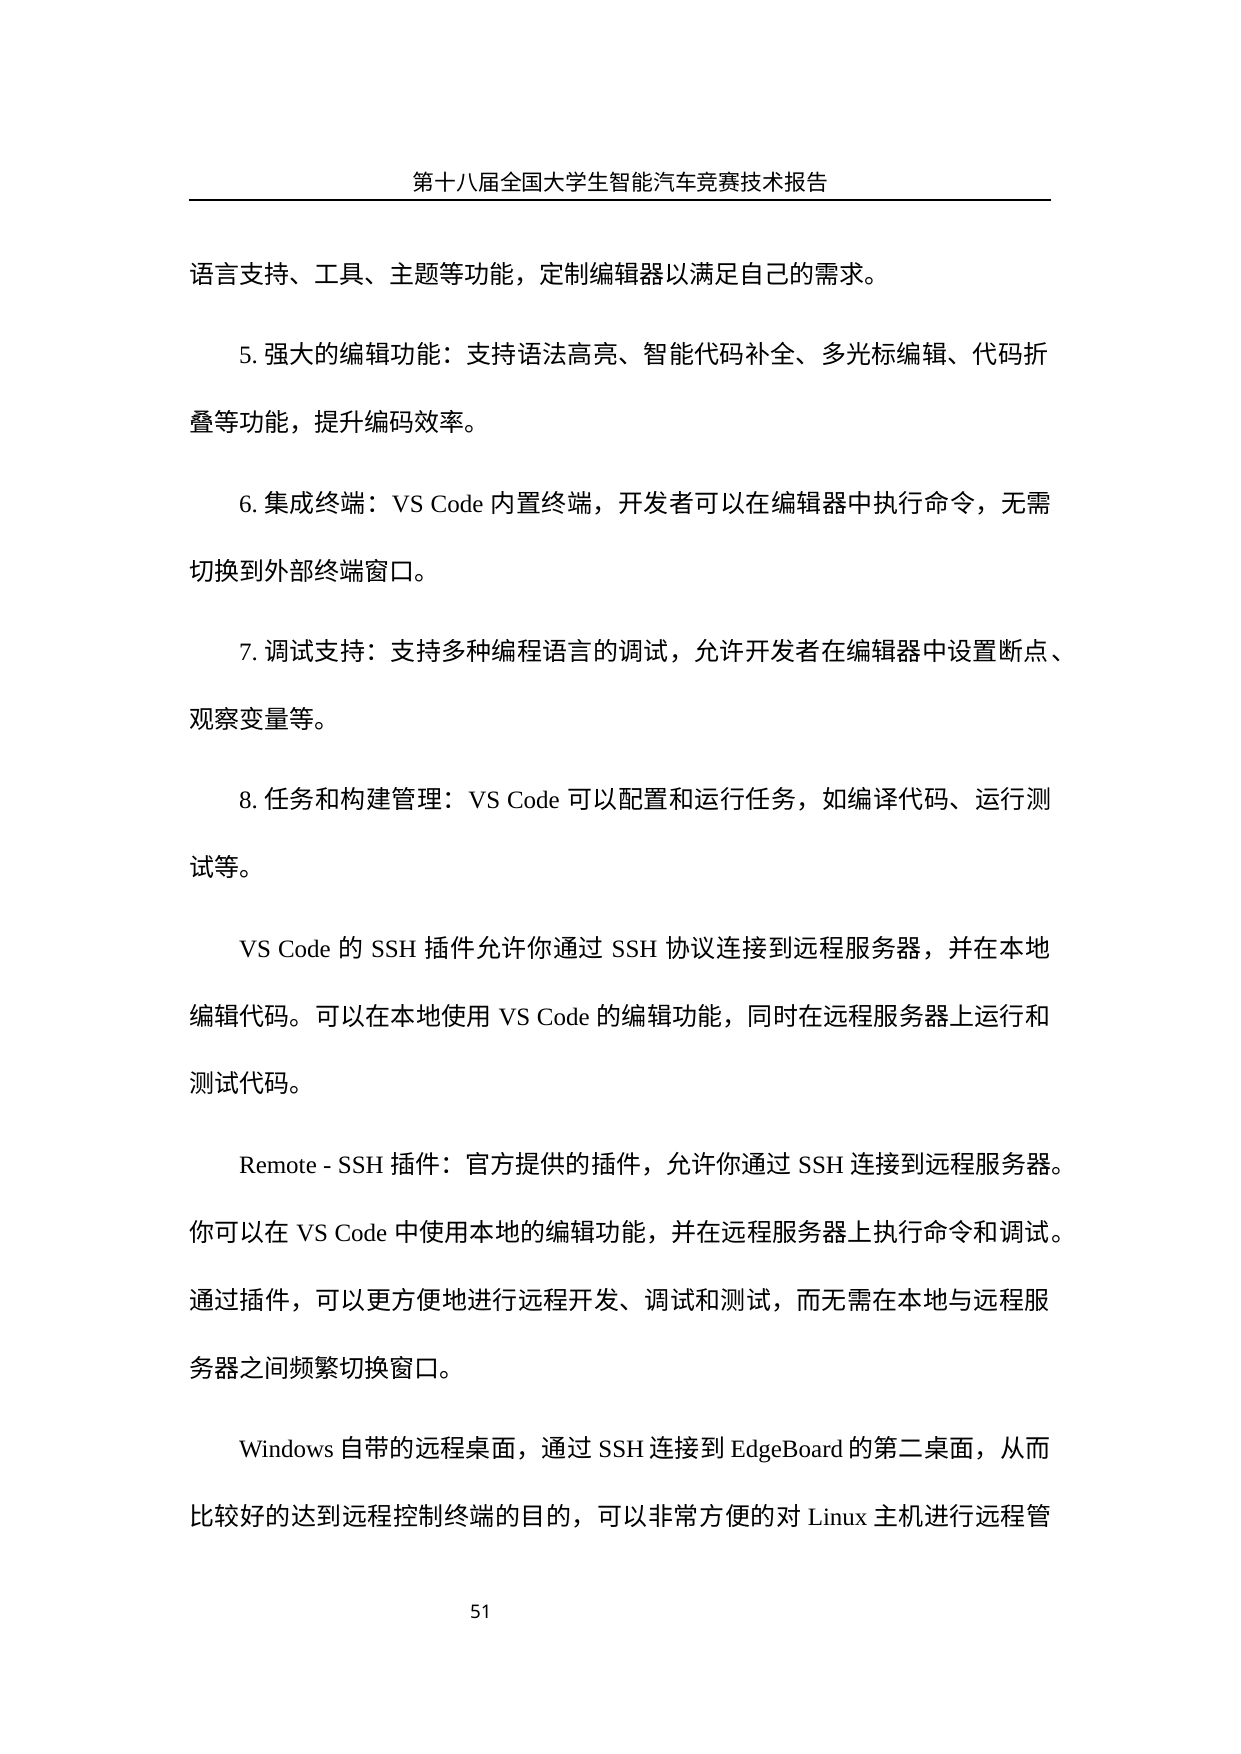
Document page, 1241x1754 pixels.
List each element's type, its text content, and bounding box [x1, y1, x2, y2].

list 任务和构建管理：VS Code 可以配置和运行任务，如编译代码、运行测试等。 [189, 764, 1051, 900]
list 强大的编辑功能：支持语法高亮、智能代码补全、多光标编辑、代码折叠等功能，提升编码效率。 [189, 319, 1051, 455]
list 集成终端：VS Code 内置终端，开发者可以在编辑器中执行命令，无需切换到外部终端窗口。 [189, 467, 1051, 603]
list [189, 238, 1051, 306]
text Remote - SSH 插件：官方提供的插件，允许你通过 SSH 连接到远程服务器。你可以在 VS Code 中使用本地的编辑功能，并在远程服务器上执行命令和调试。通过插件，可以更方便地进行远程开发、调试和测试，而无需在本地与远程服务器之间频繁切换窗口。 [189, 1128, 1051, 1400]
list 调试支持：支持多种编程语言的调试，允许开发者在编辑器中设置断点、观察变量等。 [189, 616, 1051, 751]
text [189, 1413, 1051, 1548]
text VS Code 的 SSH 插件允许你通过 SSH 协议连接到远程服务器，并在本地编辑代码。可以在本地使用 VS Code 的编辑功能，同时在远程服务器上运行和测试代码。 [189, 912, 1051, 1116]
